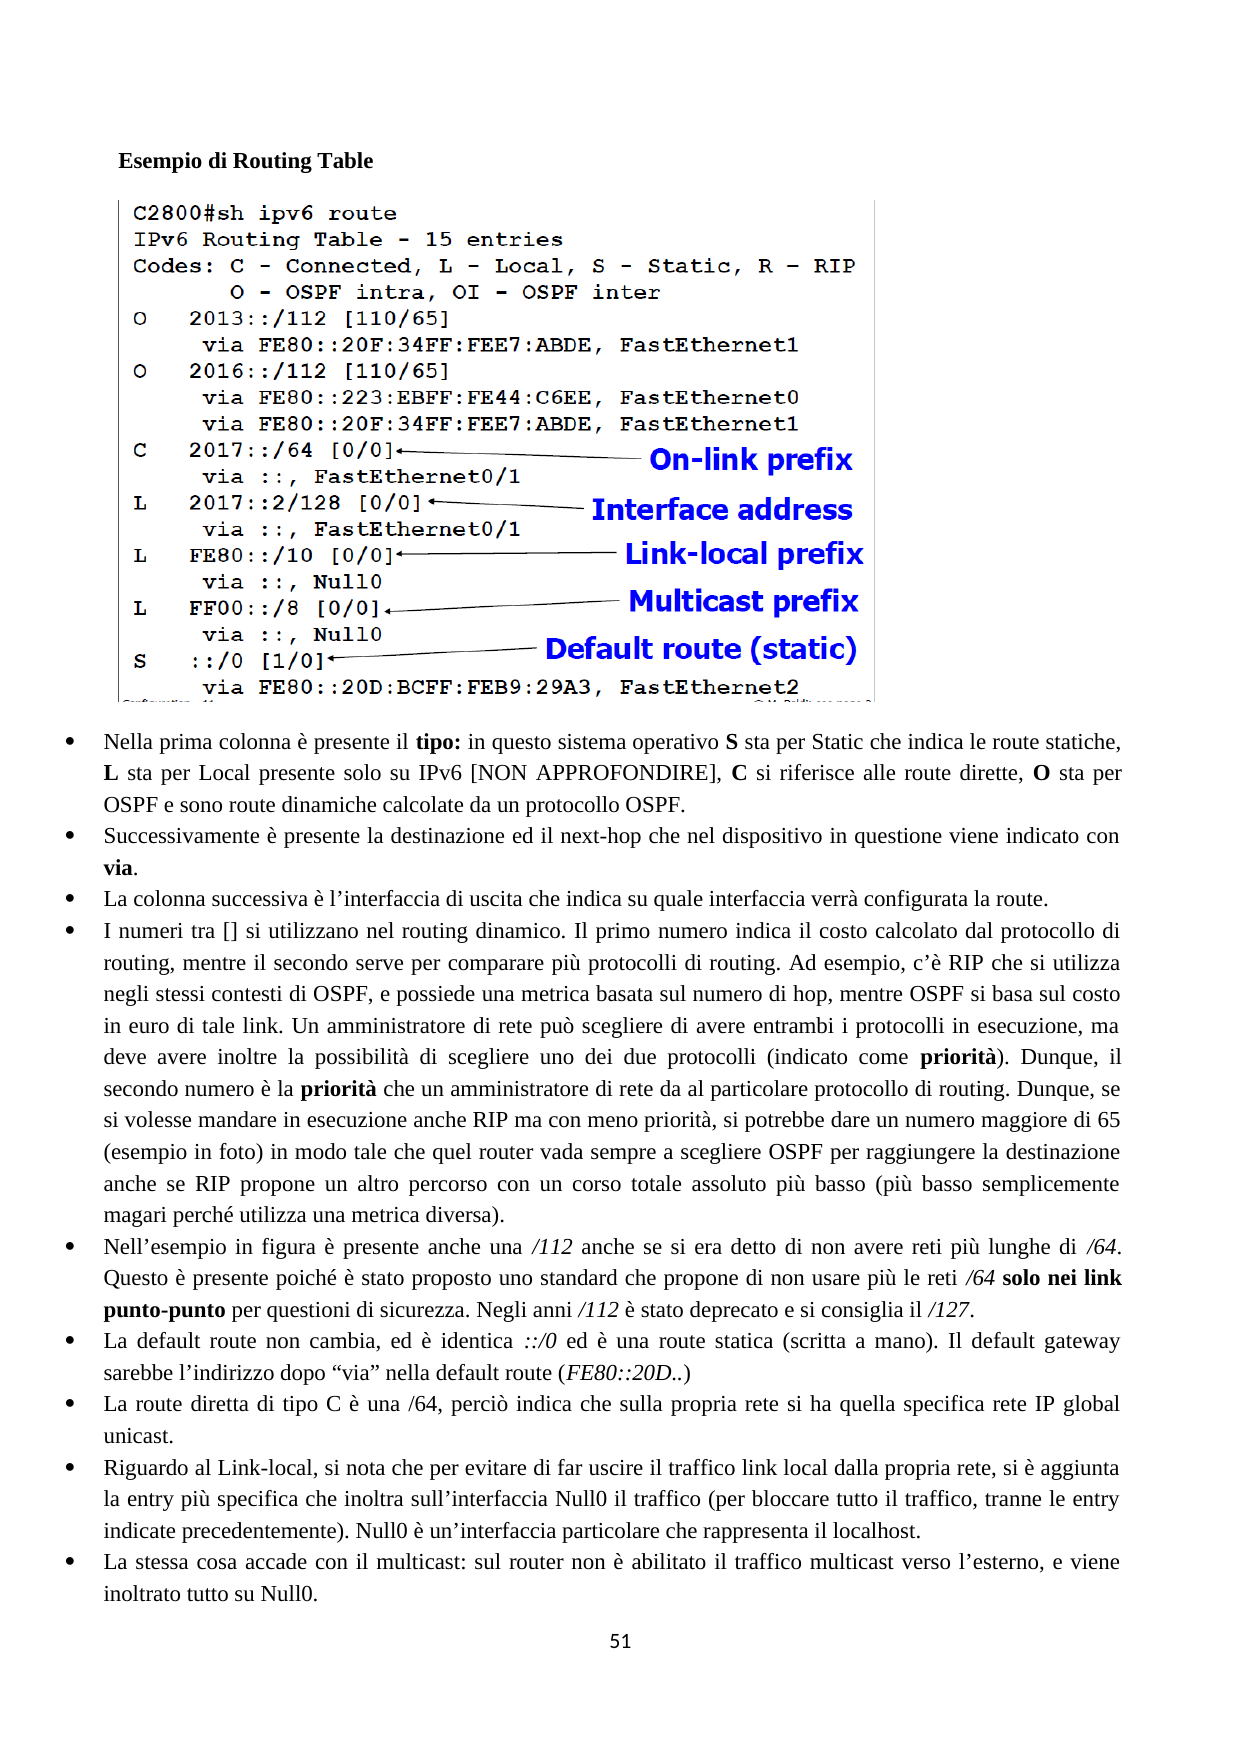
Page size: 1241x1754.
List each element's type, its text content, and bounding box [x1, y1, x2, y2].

list La stessa cosa accade con il multicast: sul router non è abilitato il traffico multicast verso l’esterno, e viene inoltrato tutto su Null0. [66, 1548, 1122, 1606]
list Successivamente è presente la destinazione ed il next-hop che nel dispositivo in questione viene indicato con via. [66, 822, 1122, 880]
list Nell’esempio in figura è presente anche una /112 anche se si era detto di non avere reti più lunghe di /64. Questo è presente poiché è stato proposto uno standard che propone di non usare più le reti /64 solo nei link punto-punto per questioni di sicurezza. Negli anni /112 è stato deprecato e si consiglia il /127. [66, 1233, 1122, 1322]
picture [118, 200, 875, 702]
list I numeri tra [] si utilizzano nel routing dinamico. Il primo numero indica il costo calcolato dal protocollo di routing, mentre il secondo serve per comparare più protocolli di routing. Ad esempio, c’è RIP che si utilizza negli stessi contesti di OSPF, e possiede una metrica basata sul numero di hop, mentre OSPF si basa sul costo in euro di tale link. Un amministratore di rete può scegliere di avere entrambi i protocolli in esecuzione, ma deve avere inoltre la possibilità di scegliere uno dei due protocolli (indicato come priorità). Dunque, il secondo numero è la priorità che un amministratore di rete da al particolare protocollo di routing. Dunque, se si volesse mandare in esecuzione anche RIP ma con meno priorità, si potrebbe dare un numero maggiore di 65 (esempio in foto) in modo tale che quel router vada sempre a scegliere OSPF per raggiungere la destinazione anche se RIP propone un altro percorso con un corso totale assoluto più basso (più basso semplicemente magari perché utilizza una metrica diversa). [66, 917, 1122, 1227]
list La colonna successiva è l’interfaccia di uscita che indica su quale interfaccia verrà configurata la route. [66, 886, 1122, 912]
text Esempio di Routing Table [118, 148, 1122, 174]
list La default route non cambia, ed è identica ::/0 ed è una route statica (scritta a mano). Il default gateway sarebbe l’indirizzo dopo “via” nella default route (FE80::20D..) [66, 1327, 1122, 1385]
list La route diretta di tipo C è una /64, perciò indica che sulla propria rete si ha quella specifica rete IP global unicast. [66, 1391, 1122, 1448]
list Nella prima colonna è presente il tipo: in questo sistema operativo S sta per Static che indica le route statiche, L sta per Local presente solo su IPv6 [NON APPROFONDIRE], C si riferisce alle route dirette, O sta per OSPF e sono route dinamiche calcolate da un protocollo OSPF. [66, 728, 1122, 817]
list Riguardo al Link-local, si nota che per evitare di far uscire il traffico link local dalla propria rete, si è aggiunta la entry più specifica che inoltra sull’interfaccia Null0 il traffico (per bloccare tutto il traffico, tranne le entry indicate precedentemente). Null0 è un’interfaccia particolare che rappresenta il localhost. [66, 1454, 1122, 1543]
